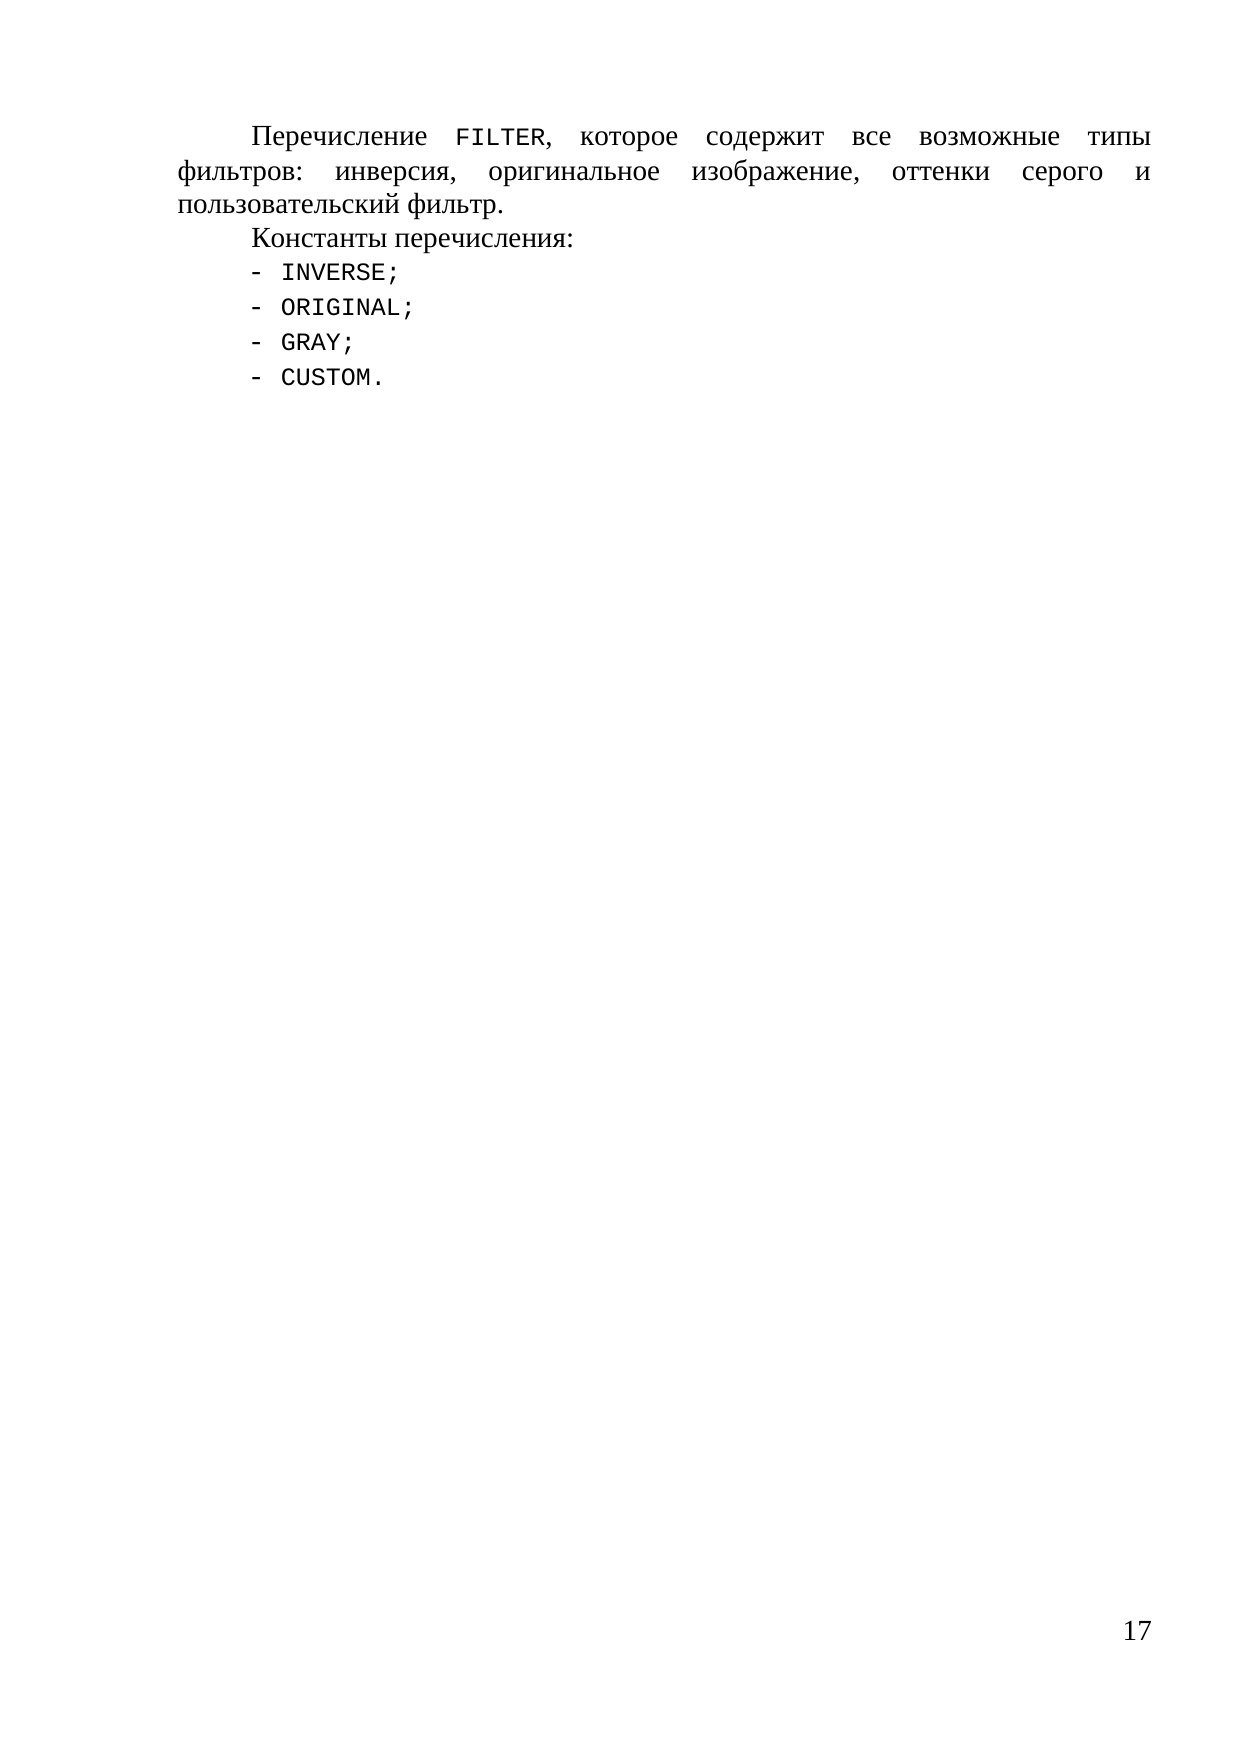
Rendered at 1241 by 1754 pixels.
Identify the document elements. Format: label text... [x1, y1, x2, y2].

list CUSTOM. [251, 358, 1152, 393]
text Перечисление FILTER, которое содержит все возможные типы фильтров: инверсия, оригинальное изображение, оттенки серого и пользовательский фильтр. [177, 118, 1152, 220]
text Константы перечисления: [177, 220, 1152, 253]
list ORIGINAL; [251, 288, 1152, 323]
list GRAY; [251, 323, 1152, 358]
list INVERSE; [251, 253, 1152, 288]
